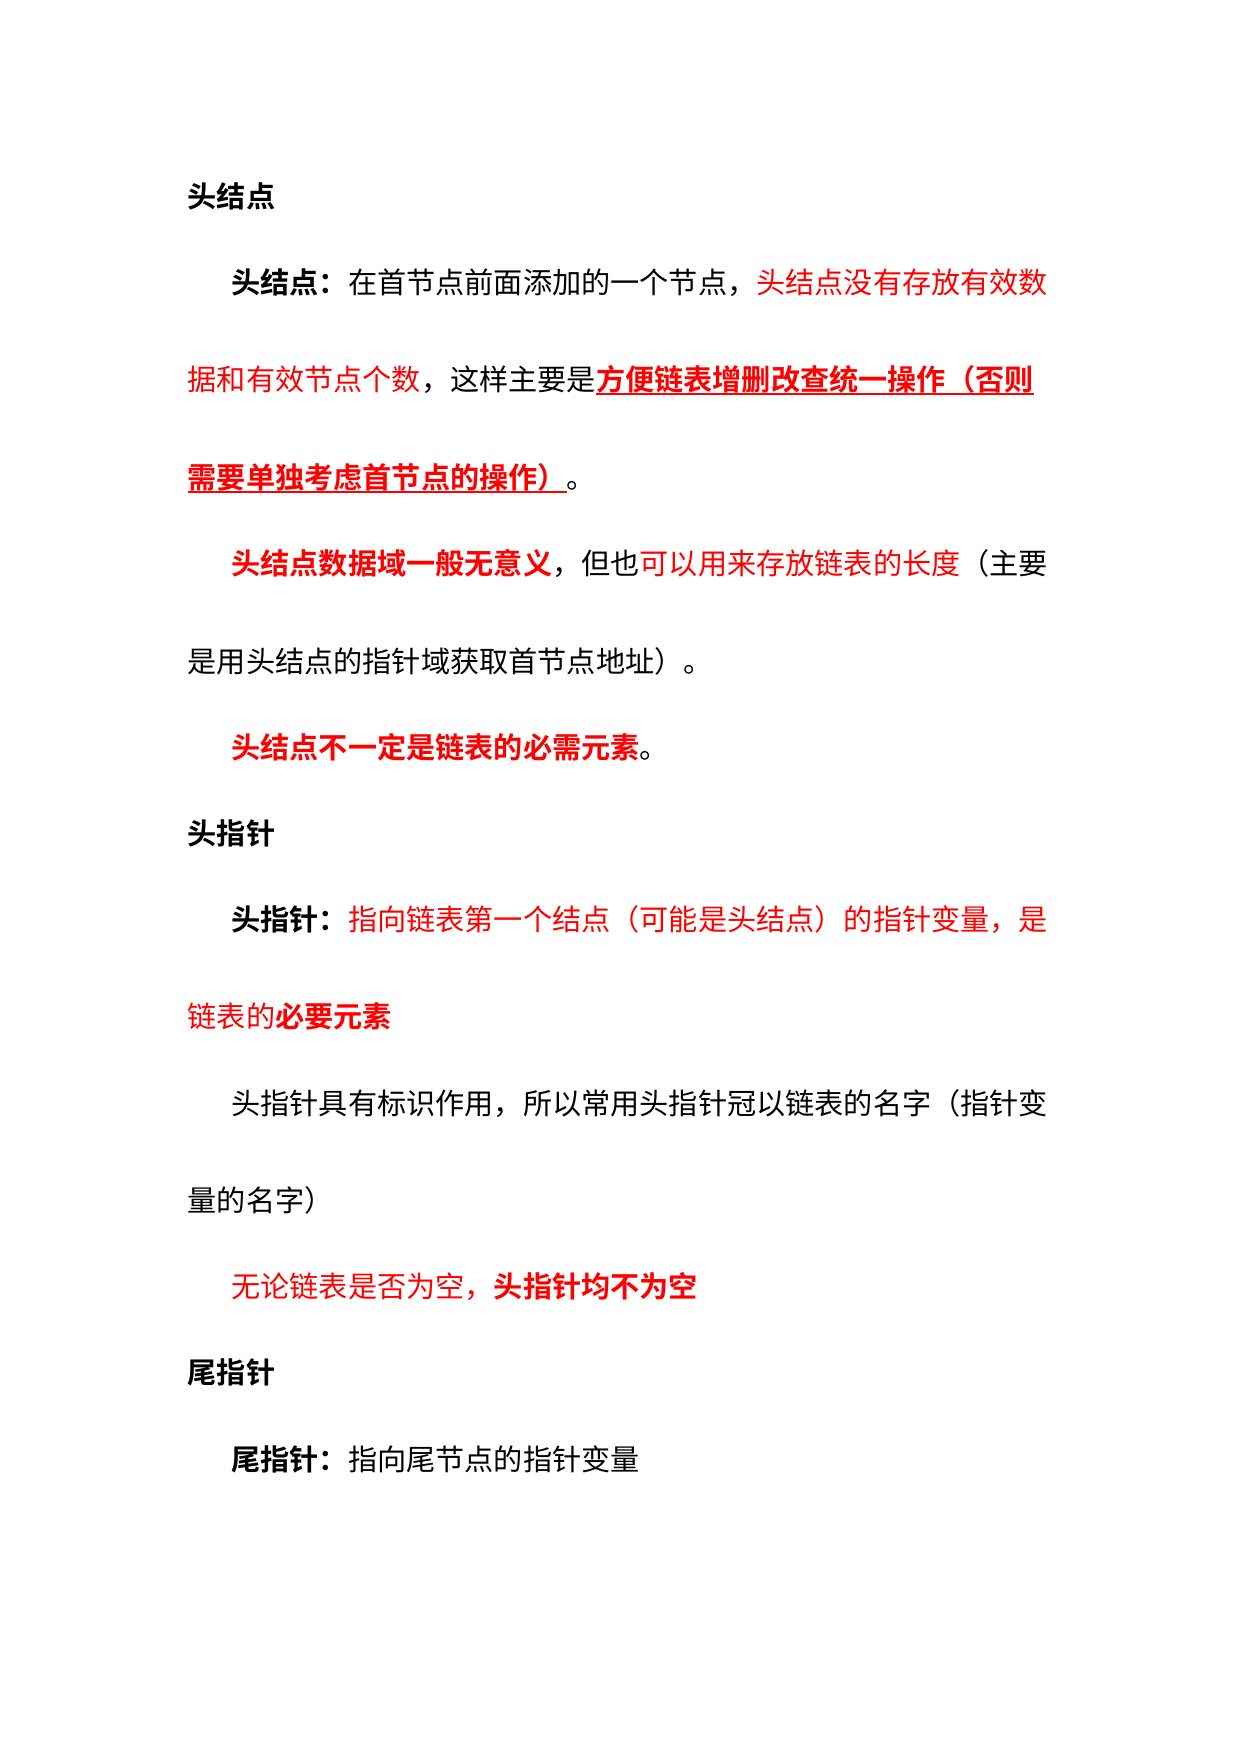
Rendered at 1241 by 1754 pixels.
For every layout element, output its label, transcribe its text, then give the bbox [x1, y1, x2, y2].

subtitle 尾指针 [187, 1339, 1053, 1404]
text 头指针具有标识作用，所以常用头指针冠以链表的名字（指针变量的名字） [187, 1069, 1053, 1231]
text 无论链表是否为空，头指针均不为空 [187, 1252, 1053, 1317]
subtitle 头结点 [187, 162, 1053, 227]
text 头结点数据域一般无意义，但也可以用来存放链表的长度（主要是用头结点的指针域获取首节点地址）。 [187, 529, 1053, 692]
text 尾指针：指向尾节点的指针变量 [187, 1425, 1053, 1490]
subtitle 头指针 [187, 799, 1053, 864]
text 头结点：在首节点前面添加的一个节点，头结点没有存放有效数据和有效节点个数，这样主要是方便链表增删改查统一操作（否则需要单独考虑首节点的操作）。 [187, 248, 1053, 508]
text 头指针：指向链表第一个结点（可能是头结点）的指针变量，是链表的必要元素 [187, 885, 1053, 1048]
text 头结点不一定是链表的必需元素。 [187, 713, 1053, 778]
